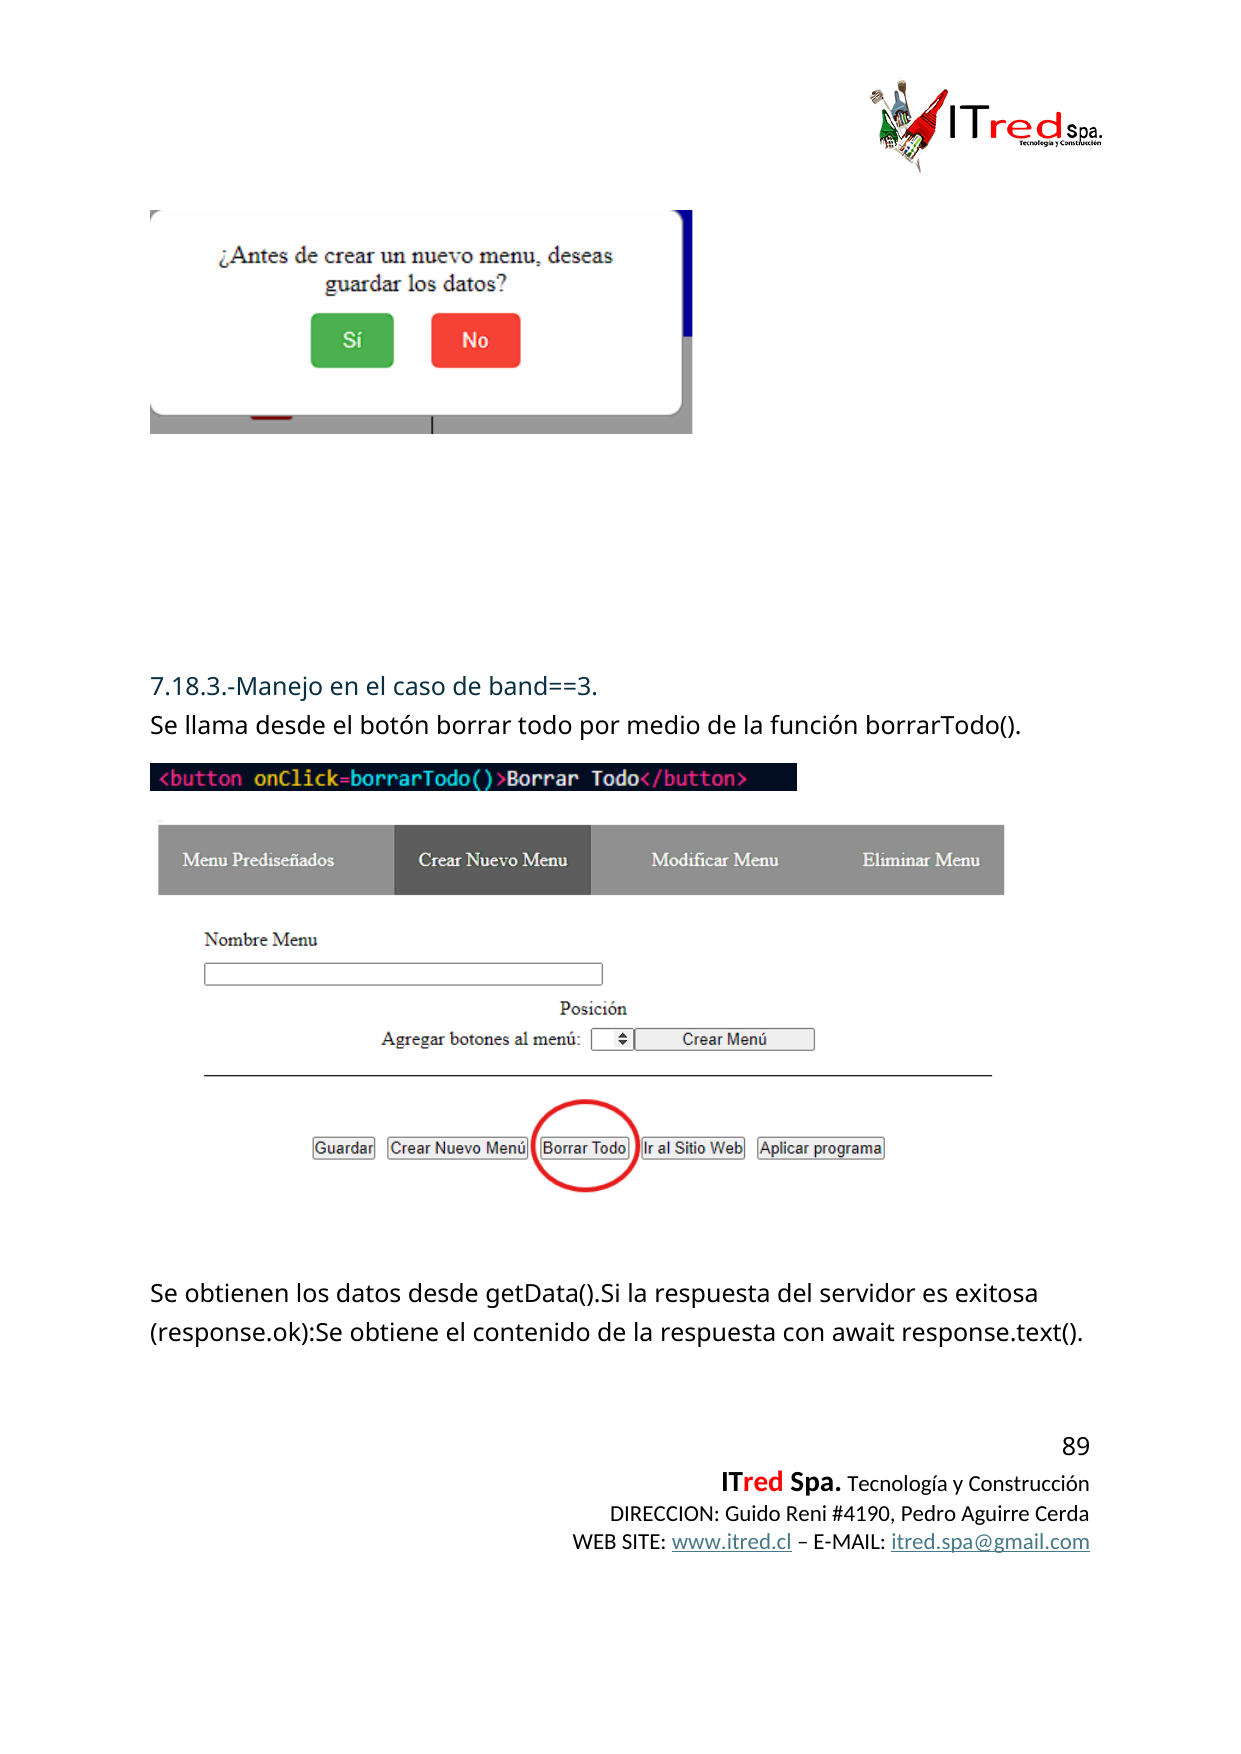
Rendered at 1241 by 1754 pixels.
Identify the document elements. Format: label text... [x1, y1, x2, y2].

subtitle 7.18.3.-Manejo en el caso de band==3. [150, 668, 1090, 702]
text Se obtienen los datos desde getData().Si la respuesta del servidor es exitosa (response.ok):Se obtiene el contenido de la respuesta con await response.text(). [150, 1275, 1090, 1349]
picture [150, 210, 693, 434]
text Se llama desde el botón borrar todo por medio de la función borrarTodo(). [150, 708, 1090, 742]
picture [868, 77, 1102, 174]
picture [150, 820, 1091, 1254]
picture [150, 763, 797, 791]
